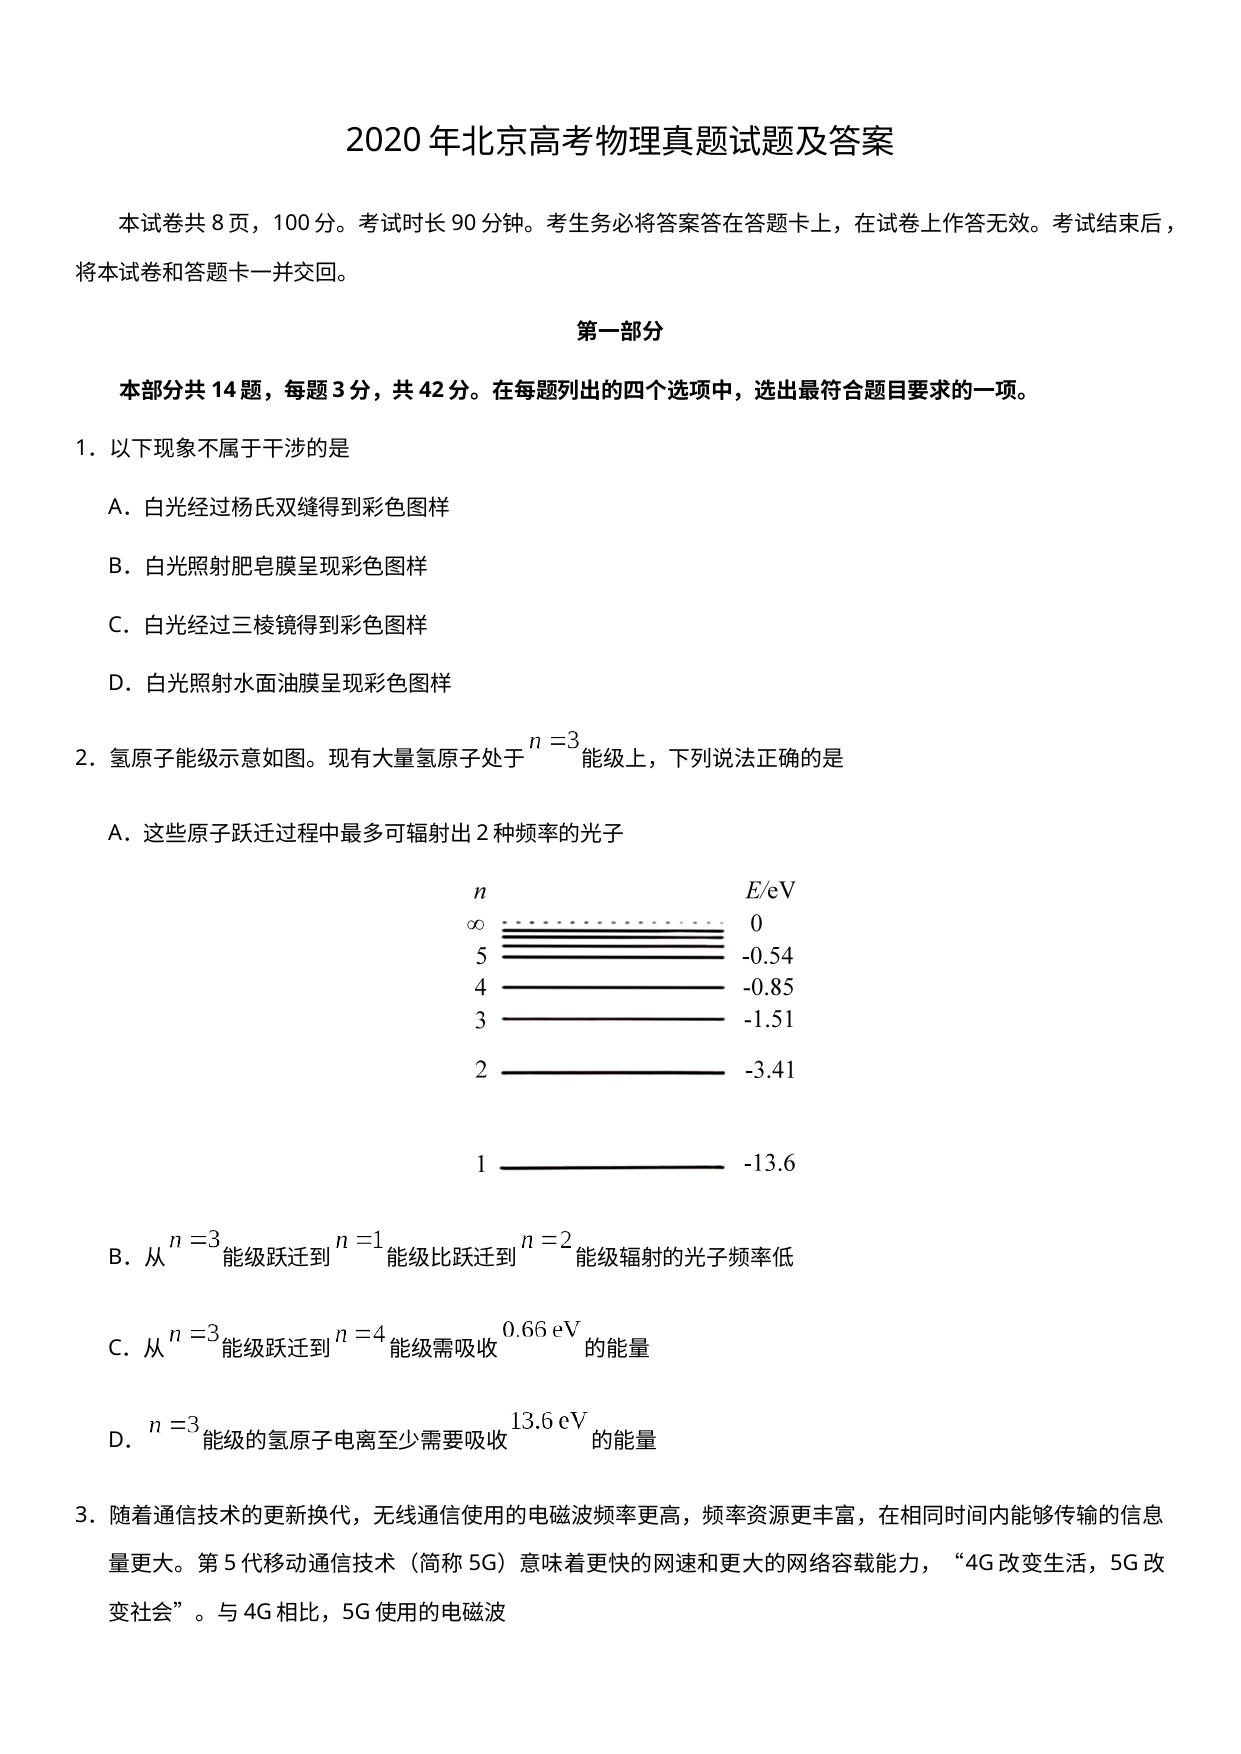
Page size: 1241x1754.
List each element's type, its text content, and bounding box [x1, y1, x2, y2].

text A．这些原子跃迁过程中最多可辐射出2种频率的光子 [108, 816, 1165, 848]
text 2．氢原子能级示意如图。现有大量氢原子处于能级上，下列说法正确的是 [75, 725, 1165, 790]
text 3．随着通信技术的更新换代，无线通信使用的电磁波频率更高，频率资源更丰富，在相同时间内能够传输的信息量更大。第5代移动通信技术（简称5G）意味着更快的网速和更大的网络容载能力，“4G改变生活，5G改变社会”。与4G相比，5G使用的电磁波 [75, 1497, 1165, 1627]
picture [459, 874, 814, 1184]
text C．从能级跃迁到能级需吸收的能量 [108, 1315, 1165, 1380]
text D．能级的氢原子电离至少需要吸收的能量 [108, 1406, 1165, 1471]
text C．白光经过三棱镜得到彩色图样 [108, 607, 1165, 640]
text A．白光经过杨氏双缝得到彩色图样 [108, 490, 1165, 522]
text 本部分共14题，每题3分，共42分。在每题列出的四个选项中，选出最符合题目要求的一项。 [75, 372, 1165, 405]
text D．白光照射水面油膜呈现彩色图样 [108, 666, 1165, 698]
text 本试卷共8页，100分。考试时长90分钟。考生务必将答案答在答题卡上，在试卷上作答无效。考试结束后，将本试卷和答题卡一并交回。 [75, 206, 1165, 287]
text 第一部分 [75, 313, 1165, 346]
text 1．以下现象不属于干涉的是 [75, 431, 1165, 463]
text 2020年北京高考物理真题试题及答案 [75, 106, 1165, 171]
text B．从能级跃迁到能级比跃迁到能级辐射的光子频率低 [108, 1223, 1165, 1288]
text B．白光照射肥皂膜呈现彩色图样 [108, 548, 1165, 581]
